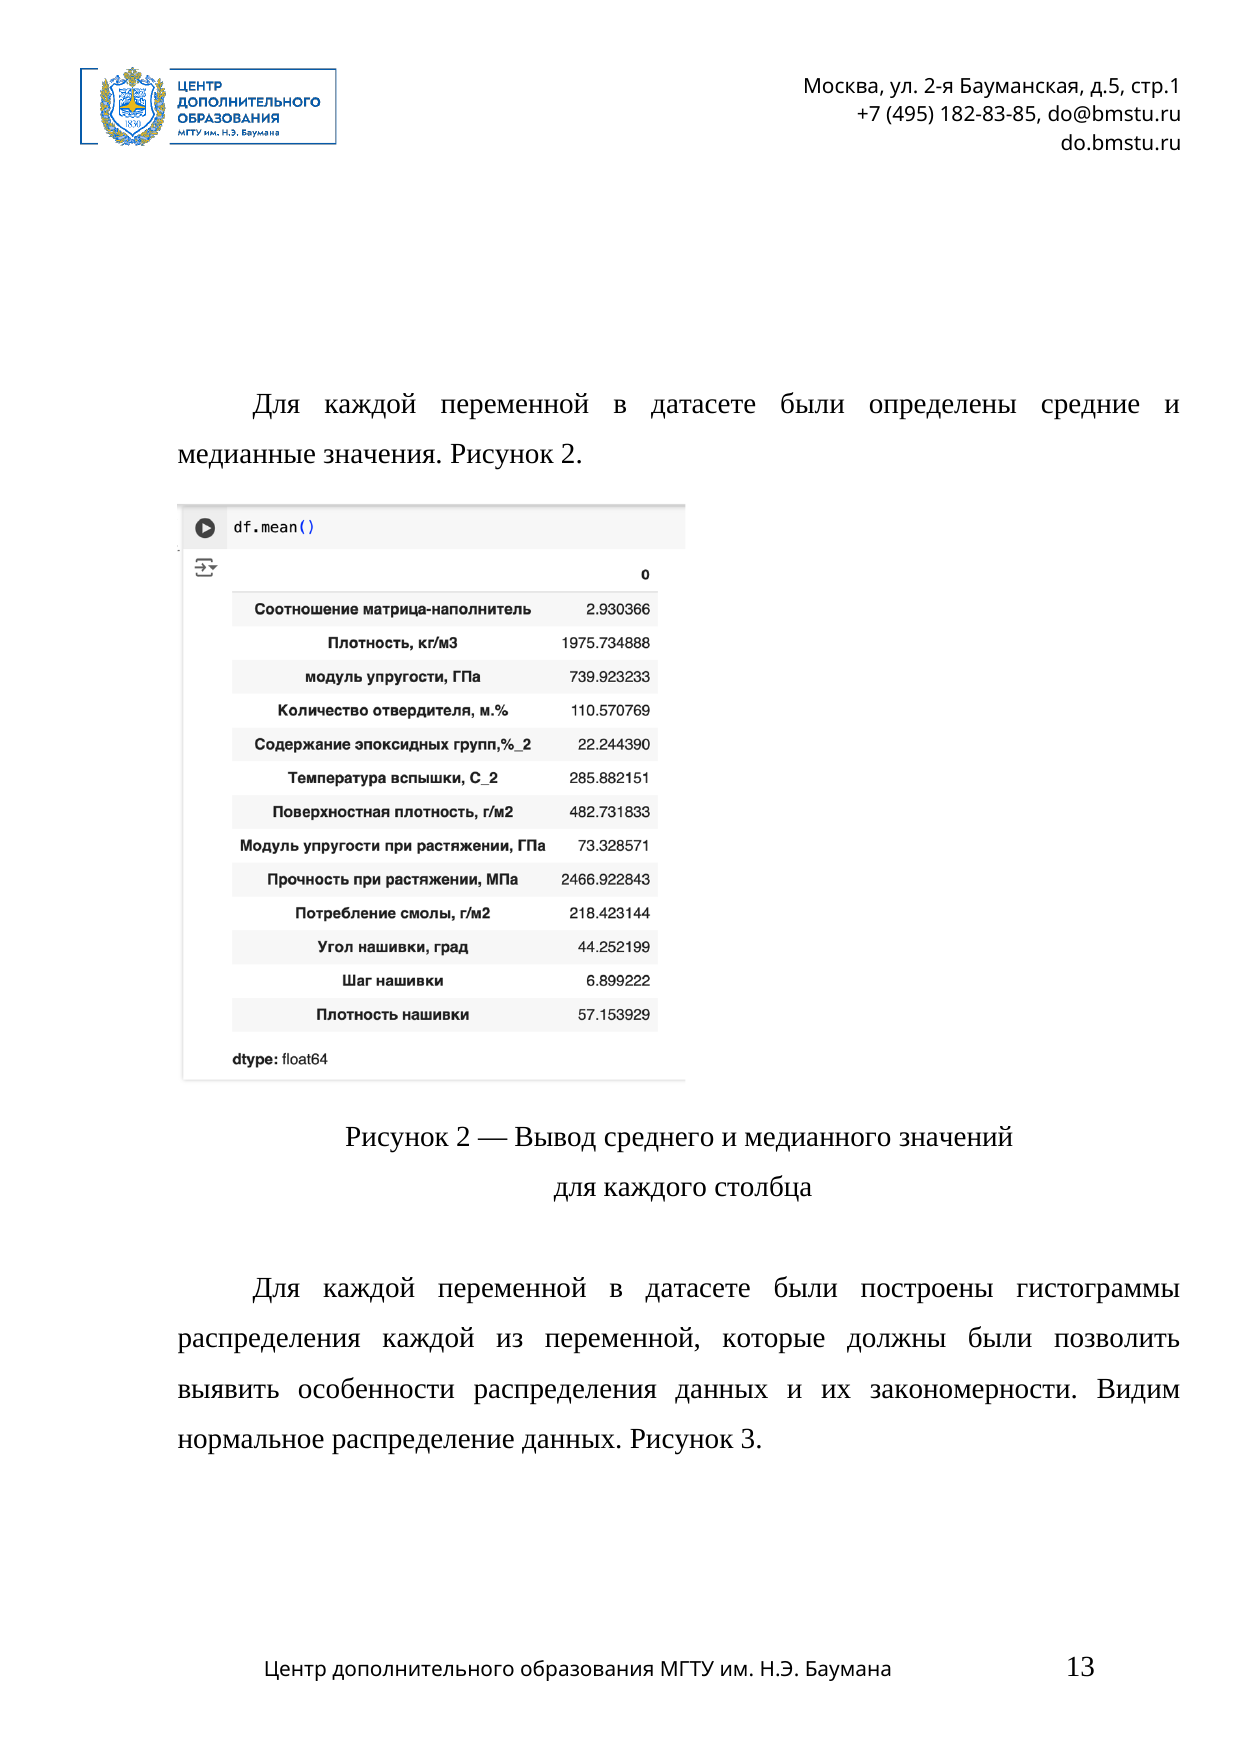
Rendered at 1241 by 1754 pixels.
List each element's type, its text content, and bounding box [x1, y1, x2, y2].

text Для каждой переменной в датасете были построены гистограммы распределения каждой из переменной, которые должны были позволить выявить особенности распределения данных и их закономерности. Видим нормальное распределение данных. Рисунок 3. [177, 1270, 1181, 1455]
picture [177, 501, 686, 1087]
text для каждого столбца [177, 1169, 1181, 1203]
picture [80, 67, 337, 146]
text Для каждой переменной в датасете были определены средние и медианные значения. Рисунок 2. [177, 386, 1181, 470]
